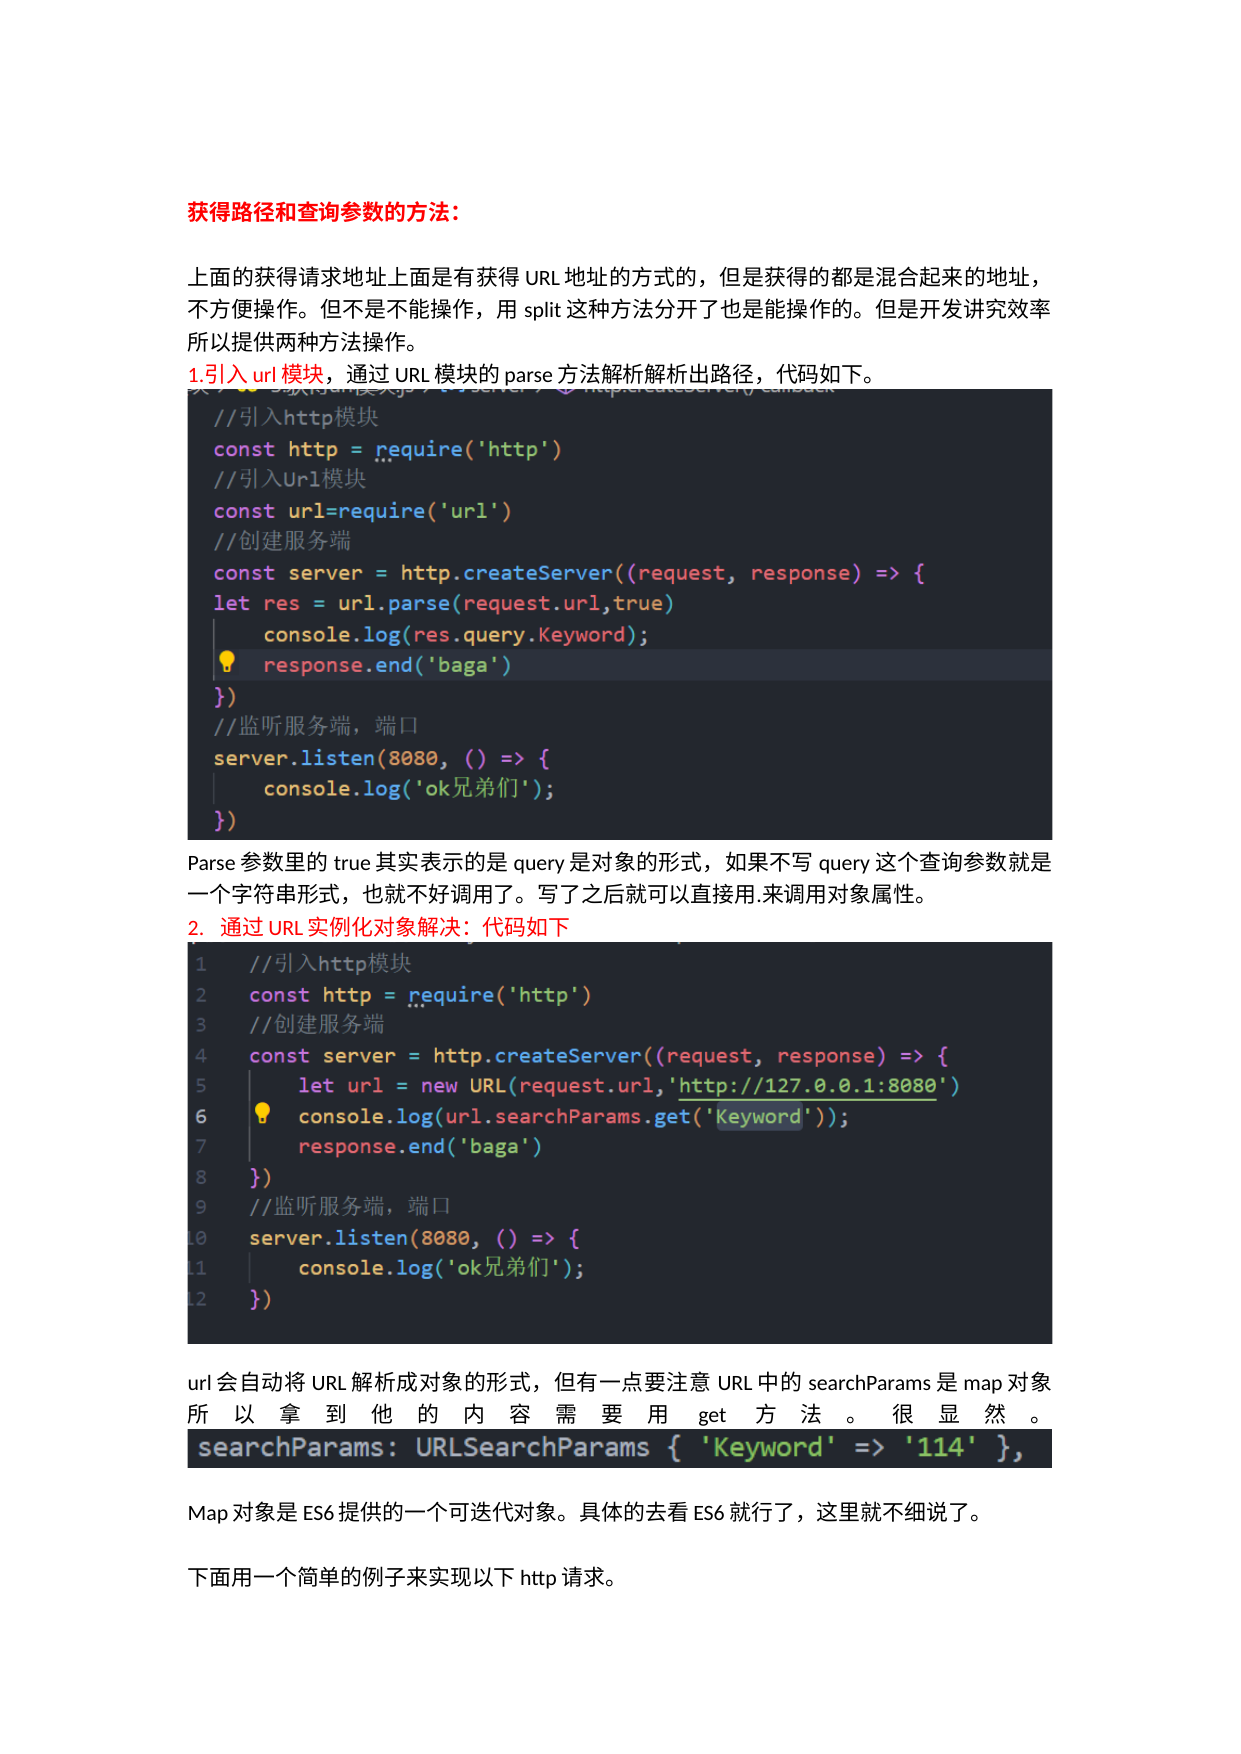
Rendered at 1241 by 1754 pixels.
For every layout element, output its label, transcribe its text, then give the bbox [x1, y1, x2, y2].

list Map对象是ES6提供的一个可迭代对象。具体的去看ES6就行了，这里就不细说了。 [187, 1494, 1053, 1527]
list 下面用一个简单的例子来实现以下http请求。 [187, 1559, 1053, 1592]
picture [187, 942, 1053, 1344]
picture [187, 1429, 1052, 1468]
list Parse参数里的true其实表示的是query是对象的形式，如果不写query这个查询参数就是一个字符串形式，也就不好调用了。写了之后就可以直接用.来调用对象属性。 [187, 844, 1053, 909]
list 1.引入url模块，通过URL模块的parse方法解析解析出路径，代码如下。 [187, 357, 1053, 389]
list 通过URL实例化对象解决：代码如下 [187, 909, 1053, 942]
list 上面的获得请求地址上面是有获得URL地址的方式的，但是获得的都是混合起来的地址，不方便操作。但不是不能操作，用split这种方法分开了也是能操作的。但是开发讲究效率所以提供两种方法操作。 [187, 259, 1053, 357]
picture [187, 389, 1053, 840]
list 获得路径和查询参数的方法： [187, 194, 1053, 227]
